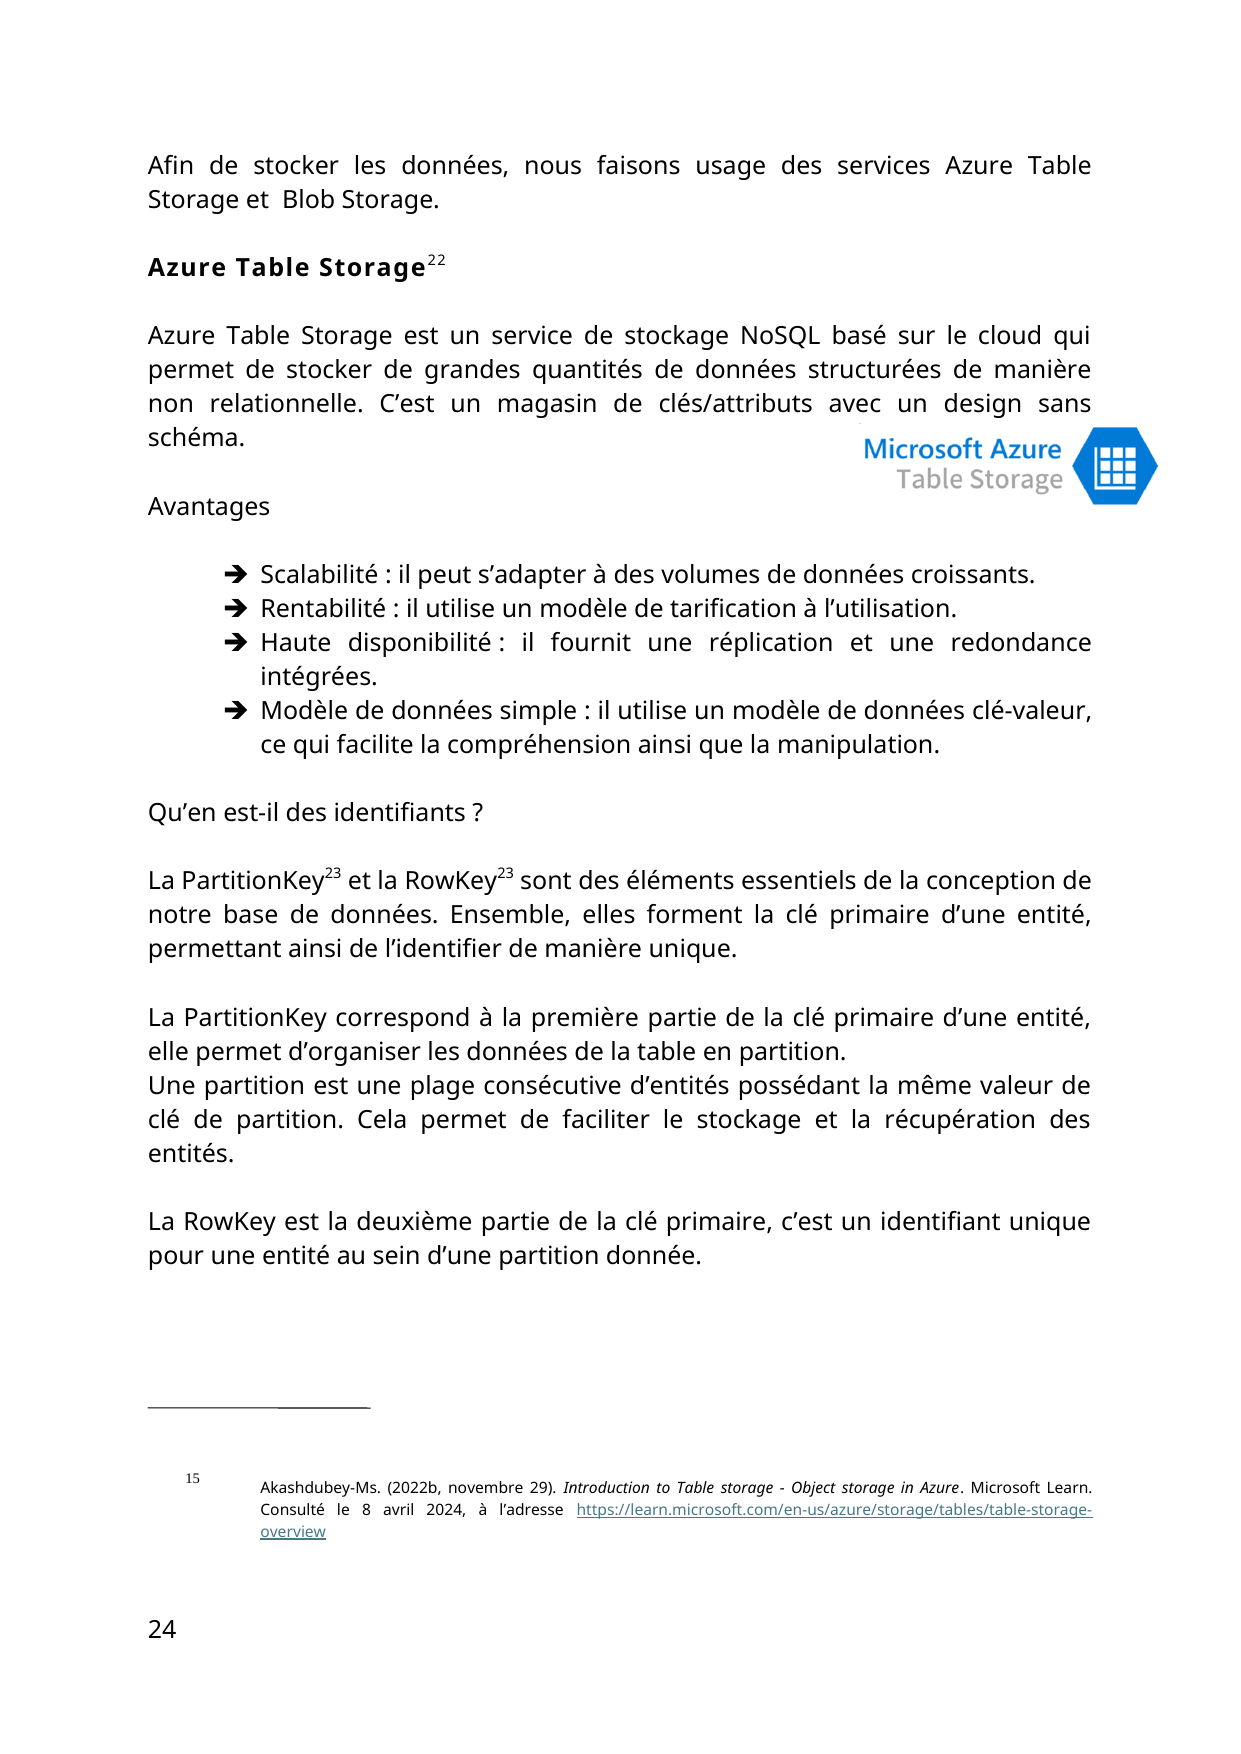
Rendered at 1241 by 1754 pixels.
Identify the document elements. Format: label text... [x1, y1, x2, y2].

list Modèle de données simple : il utilise un modèle de données clé-valeur, ce qui facilite la compréhension ainsi que la manipulation. [223, 693, 1093, 761]
list Haute disponibilité : il fournit une réplication et une redondance intégrées. [223, 624, 1093, 693]
picture [859, 423, 1161, 513]
text Azure Table Storage22 [148, 250, 1093, 284]
text Avantages [148, 488, 1093, 522]
list Rentabilité : il utilise un modèle de tarification à l’utilisation. [223, 590, 1093, 624]
text Une partition est une plage consécutive d’entités possédant la même valeur de clé de partition. Cela permet de faciliter le stockage et la récupération des entités. [148, 1067, 1093, 1169]
text La PartitionKey23 et la RowKey23 sont des éléments essentiels de la conception de notre base de données. Ensemble, elles forment la clé primaire d’une entité, permettant ainsi de l’identifier de manière unique. [148, 863, 1093, 965]
text La PartitionKey correspond à la première partie de la clé primaire d’une entité, elle permet d’organiser les données de la table en partition. [148, 999, 1093, 1067]
text La RowKey est la deuxième partie de la clé primaire, c’est un identifiant unique pour une entité au sein d’une partition donnée. [148, 1203, 1093, 1272]
list Scalabilité : il peut s’adapter à des volumes de données croissants. [223, 556, 1093, 590]
text Azure Table Storage est un service de stockage NoSQL basé sur le cloud qui permet de stocker de grandes quantités de données structurées de manière non relationnelle. C’est un magasin de clés/attributs avec un design sans schéma. [148, 318, 1093, 454]
list Akashdubey-Ms. (2022b, novembre 29). Introduction to Table storage - Object storage in Azure. Microsoft Learn. Consulté le 8 avril 2024, à l’adresse https://learn.microsoft.com/en-us/azure/storage/tables/table-storage-overview [185, 1470, 1093, 1542]
text Qu’en est-il des identifiants ? [148, 795, 1093, 829]
text Afin de stocker les données, nous faisons usage des services Azure Table Storage et Blob Storage. [148, 148, 1093, 216]
